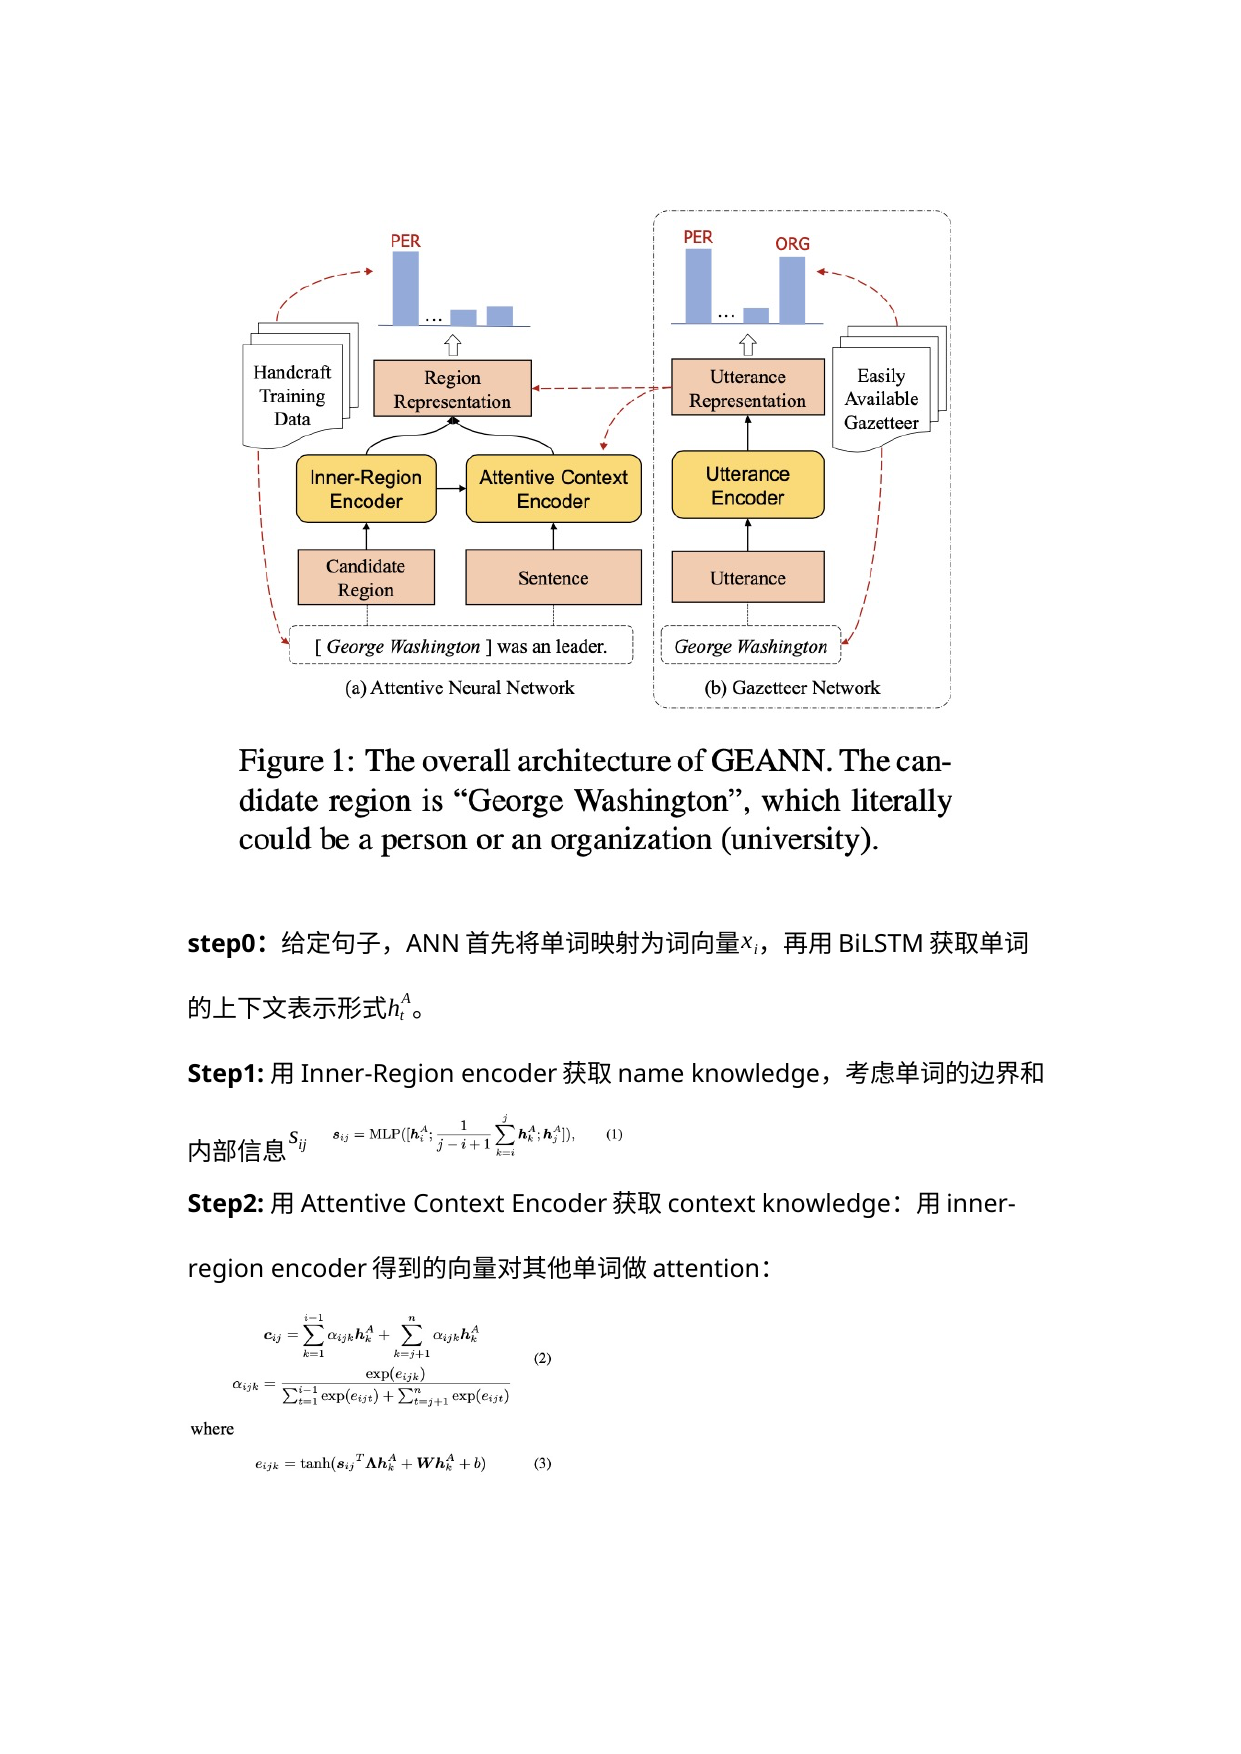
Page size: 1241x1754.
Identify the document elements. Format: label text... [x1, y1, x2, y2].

text step0：给定句子，ANN首先将单词映射为词向量，再用BiLSTM获取单词的上下文表示形式。 [187, 909, 1053, 1039]
text Step1: 用Inner-Region encoder获取name knowledge，考虑单词的边界和内部信息 [187, 1039, 1053, 1169]
picture [187, 162, 1053, 882]
picture [307, 1104, 636, 1161]
text Step2: 用Attentive Context Encoder获取context knowledge：用inner-region encoder得到的向量对其他单词做attention： [187, 1169, 1053, 1299]
picture [187, 1299, 562, 1480]
